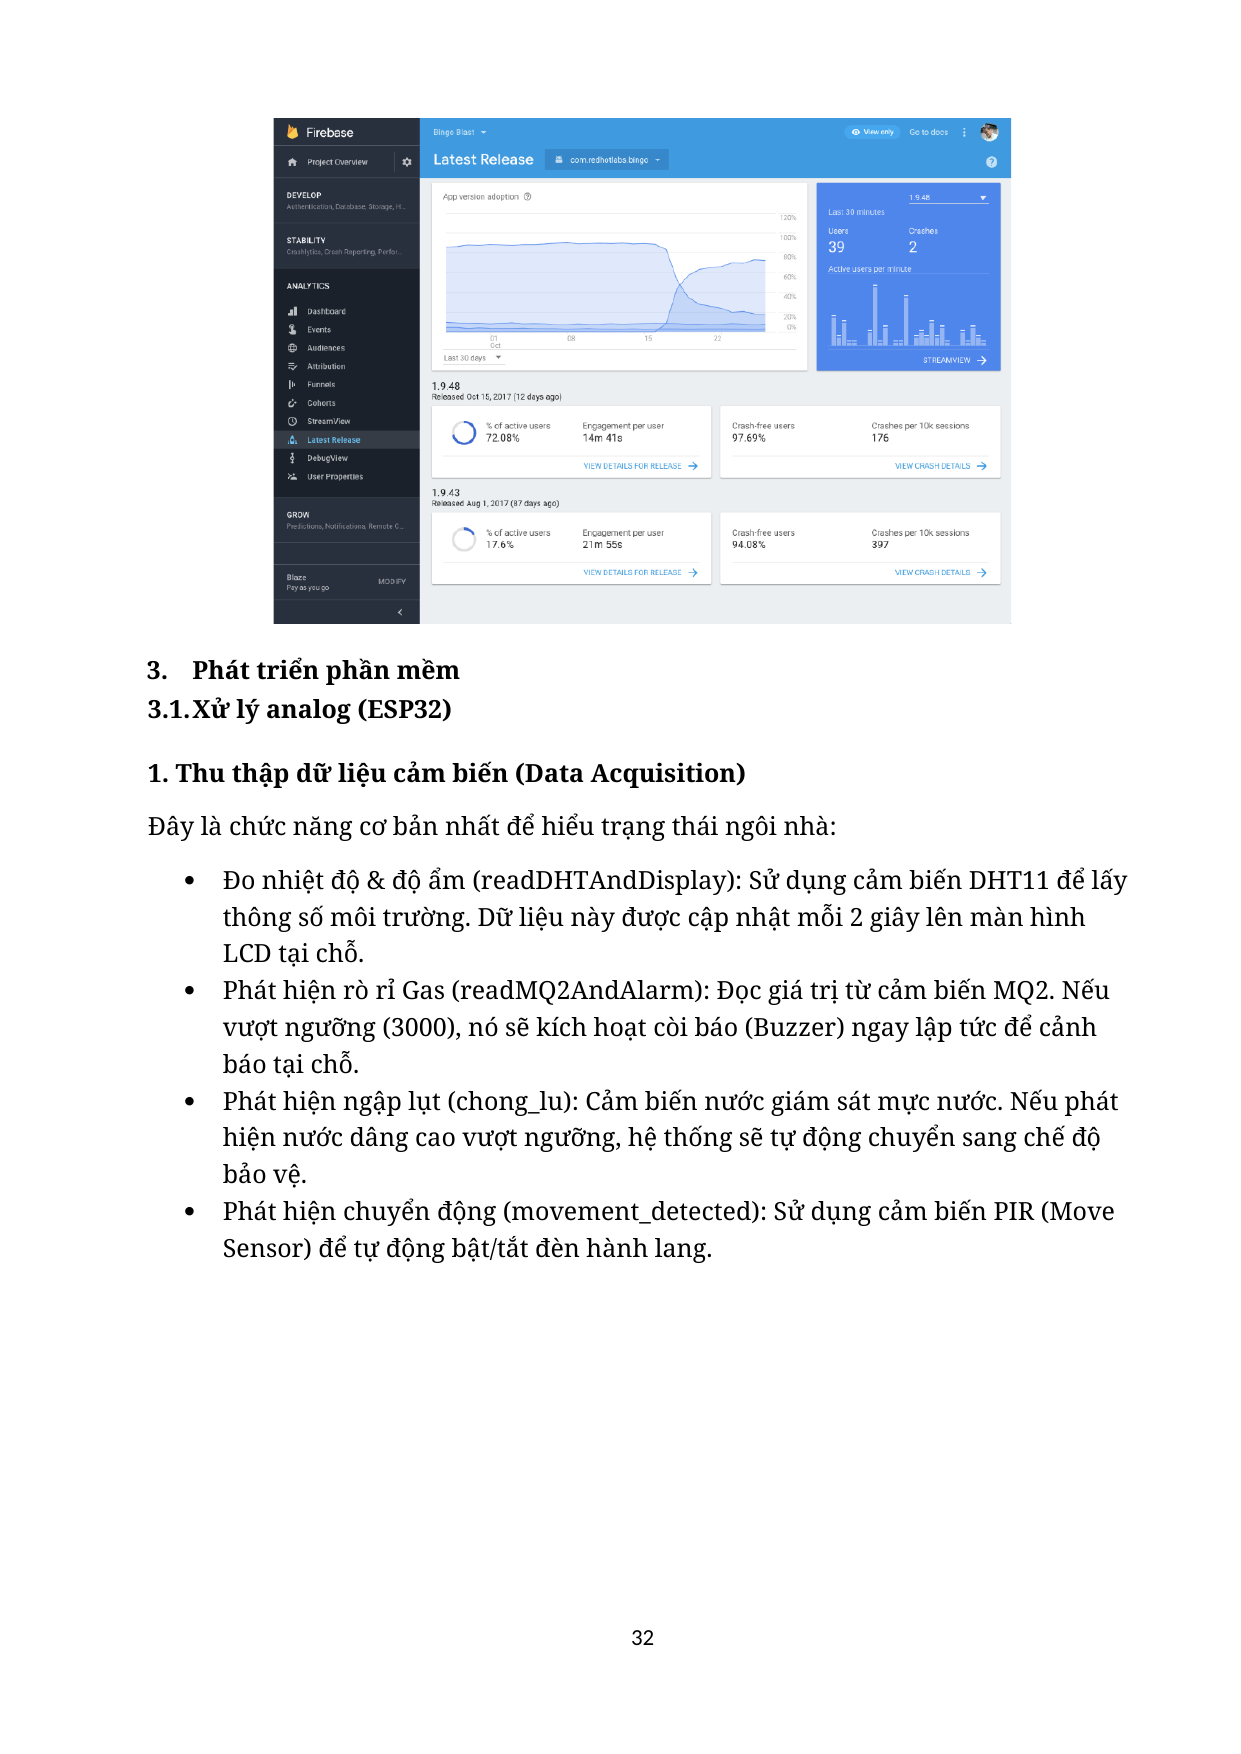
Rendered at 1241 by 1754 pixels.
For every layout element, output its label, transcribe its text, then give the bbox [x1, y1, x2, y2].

text Đây là chức năng cơ bản nhất để hiểu trạng thái ngôi nhà: [148, 809, 1137, 843]
list Đo nhiệt độ & độ ẩm (readDHTAndDisplay): Sử dụng cảm biến DHT11 để lấy thông số môi trường. Dữ liệu này được cập nhật mỗi 2 giây lên màn hình LCD tại chỗ. [185, 862, 1137, 970]
list Phát triển phần mềm [147, 652, 1137, 686]
list Xử lý analog (ESP32) [148, 691, 1137, 726]
text 1. Thu thập dữ liệu cảm biến (Data Acquisition) [148, 756, 1137, 790]
list Phát hiện rò rỉ Gas (readMQ2AndAlarm): Đọc giá trị từ cảm biến MQ2. Nếu vượt ngưỡng (3000), nó sẽ kích hoạt còi báo (Buzzer) ngay lập tức để cảnh báo tại chỗ. [185, 973, 1137, 1080]
list Phát hiện chuyển động (movement_detected): Sử dụng cảm biến PIR (Move Sensor) để tự động bật/tắt đèn hành lang. [185, 1193, 1137, 1264]
list Phát hiện ngập lụt (chong_lu): Cảm biến nước giám sát mực nước. Nếu phát hiện nước dâng cao vượt ngưỡng, hệ thống sẽ tự động chuyển sang chế độ bảo vệ. [185, 1083, 1137, 1191]
picture [273, 118, 1012, 624]
